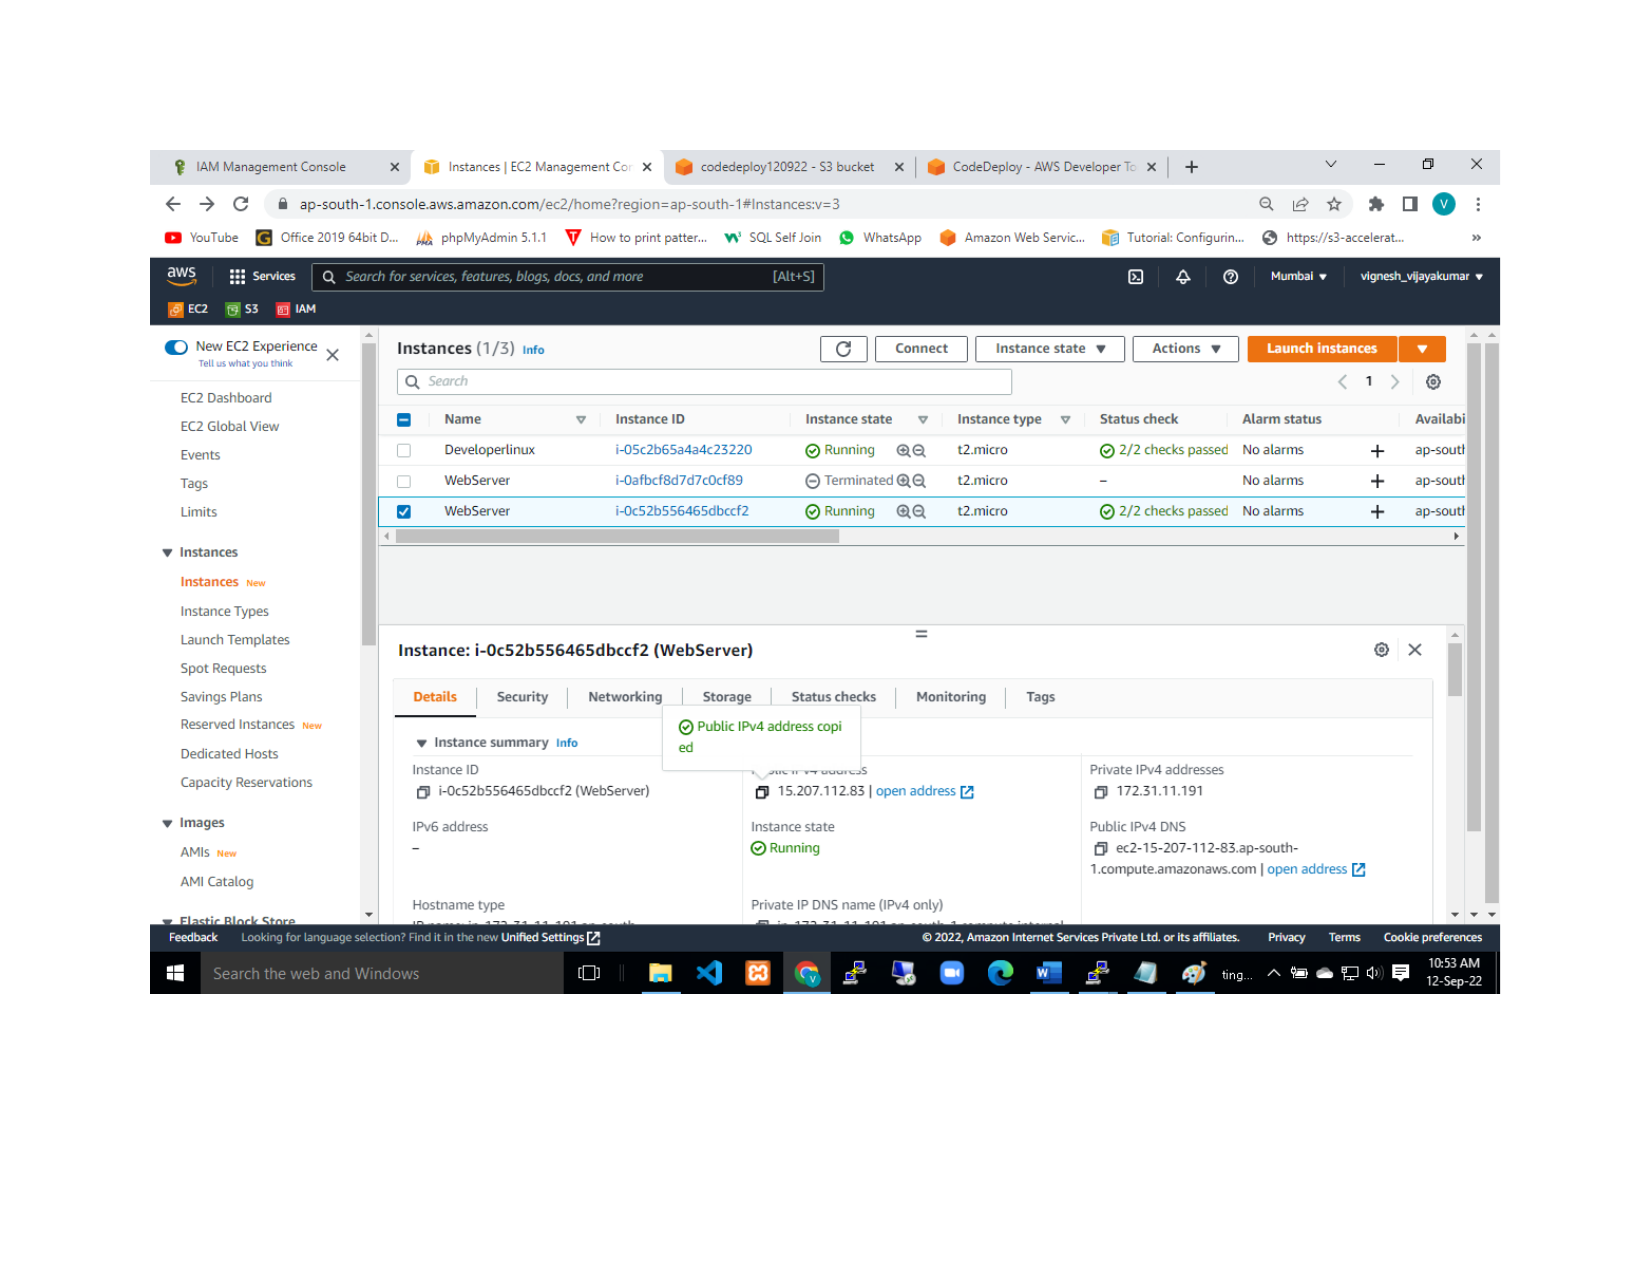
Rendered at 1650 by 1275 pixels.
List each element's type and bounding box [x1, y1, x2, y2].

picture [150, 150, 1500, 994]
